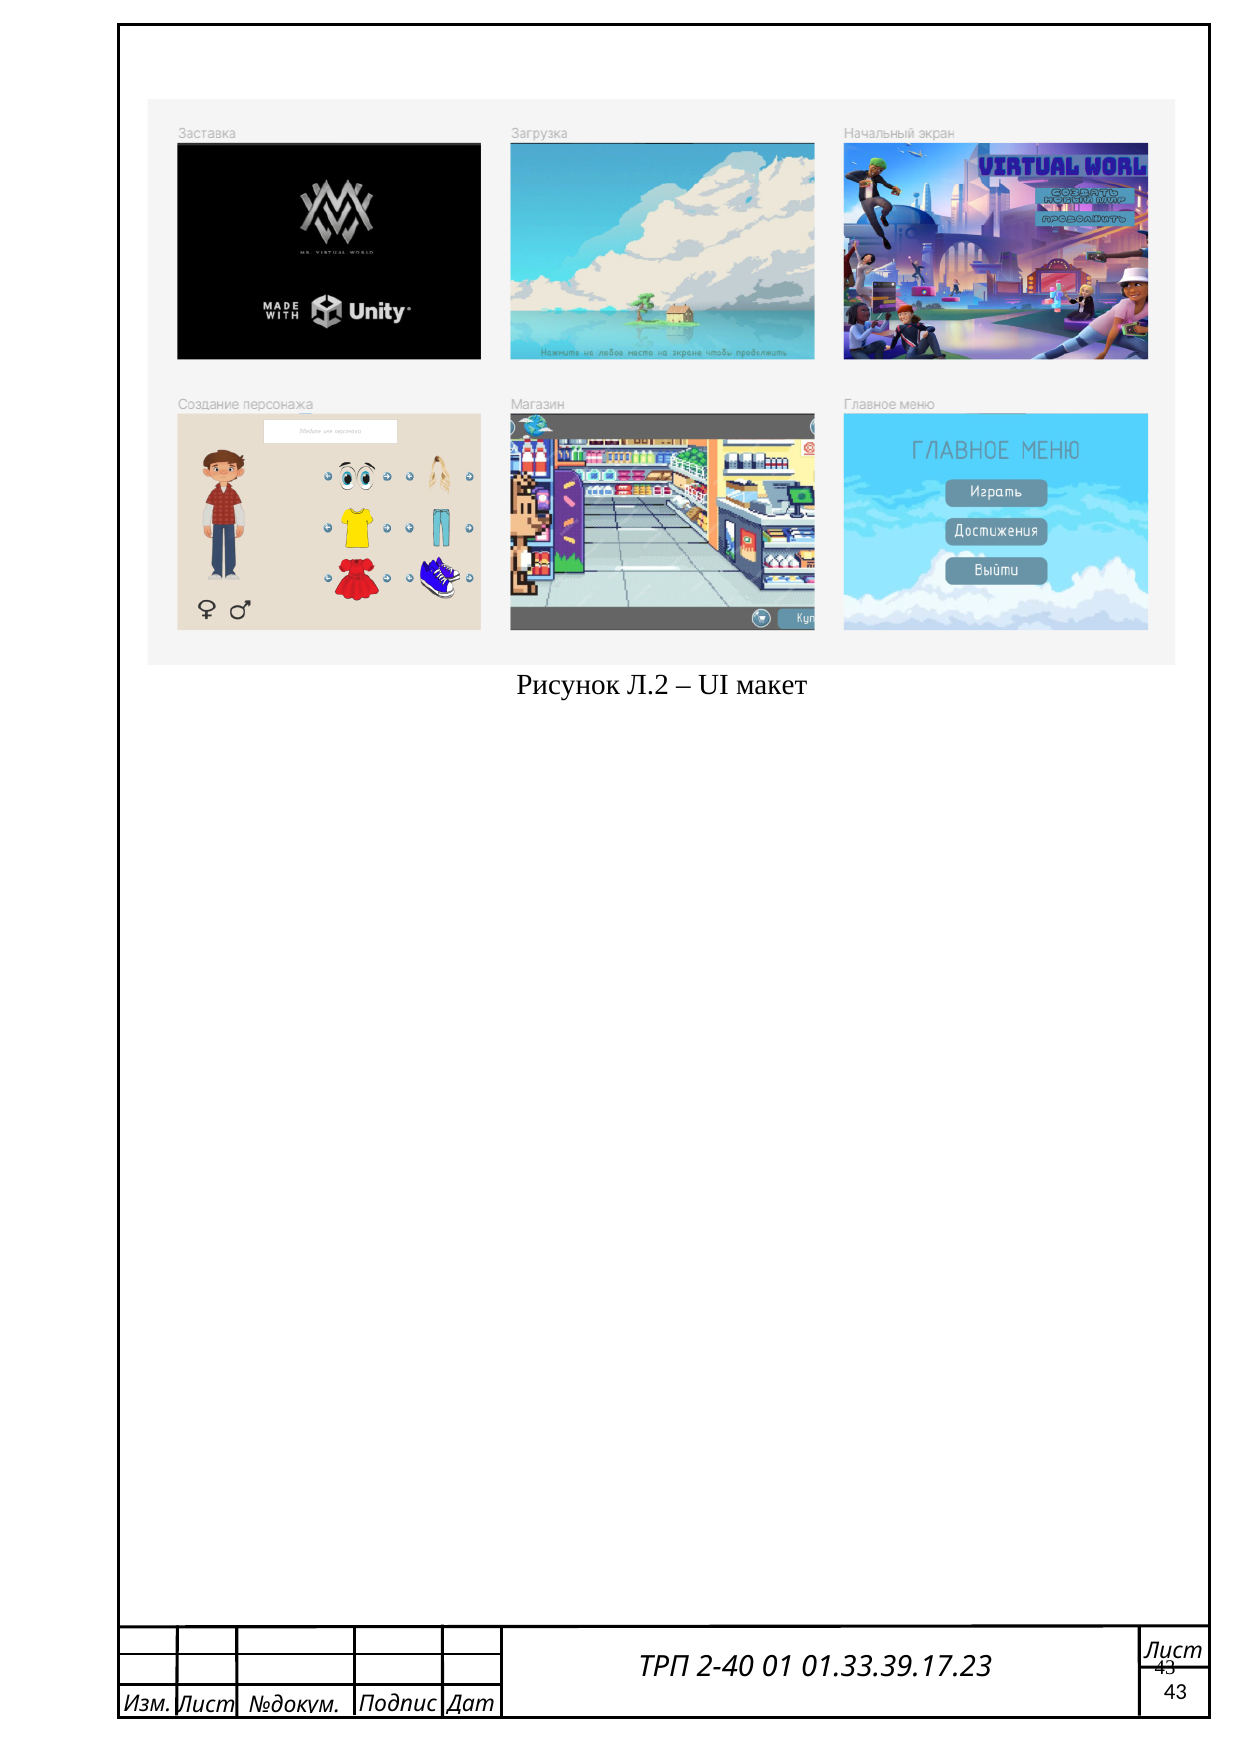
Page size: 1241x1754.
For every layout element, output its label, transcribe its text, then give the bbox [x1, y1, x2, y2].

text Рисунок Л.2 – UI макет [148, 665, 1175, 702]
picture [147, 99, 1176, 665]
